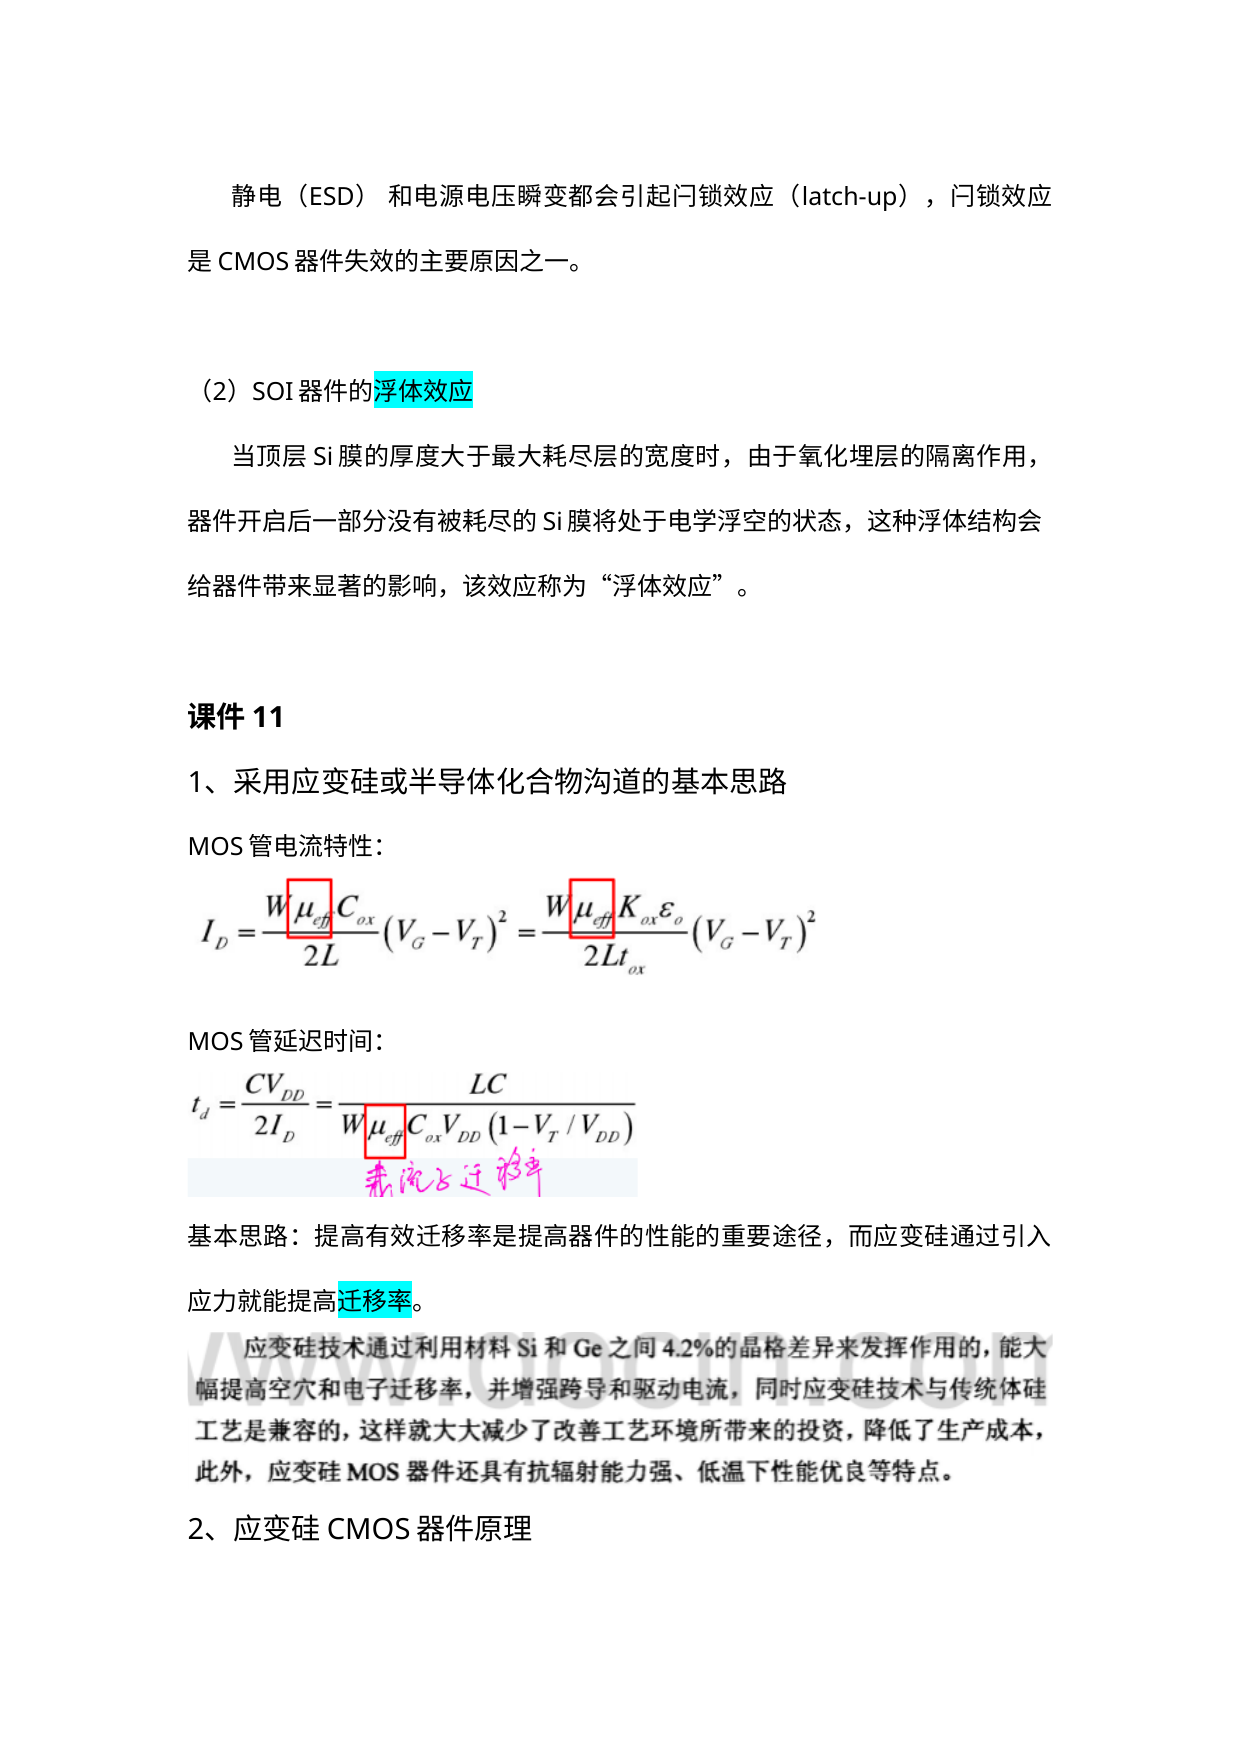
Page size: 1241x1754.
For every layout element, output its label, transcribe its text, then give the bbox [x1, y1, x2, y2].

text 1、采用应变硅或半导体化合物沟道的基本思路 [187, 747, 1053, 812]
text 2、应变硅CMOS器件原理 [187, 1494, 1053, 1559]
text 给器件带来显著的影响，该效应称为“浮体效应”。 [187, 552, 1053, 617]
text 当顶层Si膜的厚度大于最大耗尽层的宽度时，由于氧化埋层的隔离作用，器件开启后一部分没有被耗尽的Si膜将处于电学浮空的状态，这种浮体结构会 [187, 422, 1053, 552]
text MOS管延迟时间： [187, 1007, 1053, 1072]
picture [187, 1332, 1053, 1489]
picture [187, 1072, 638, 1197]
text 静电（ESD） 和电源电压瞬变都会引起闩锁效应（latch-up），闩锁效应是CMOS器件失效的主要原因之一。 [187, 162, 1053, 292]
text 基本思路：提高有效迁移率是提高器件的性能的重要途径，而应变硅通过引入应力就能提高迁移率。 [187, 1202, 1053, 1332]
picture [187, 877, 818, 979]
text MOS管电流特性： [187, 812, 1053, 877]
text 课件11 [187, 682, 1053, 747]
text （2）SOI器件的浮体效应 [187, 357, 1053, 422]
